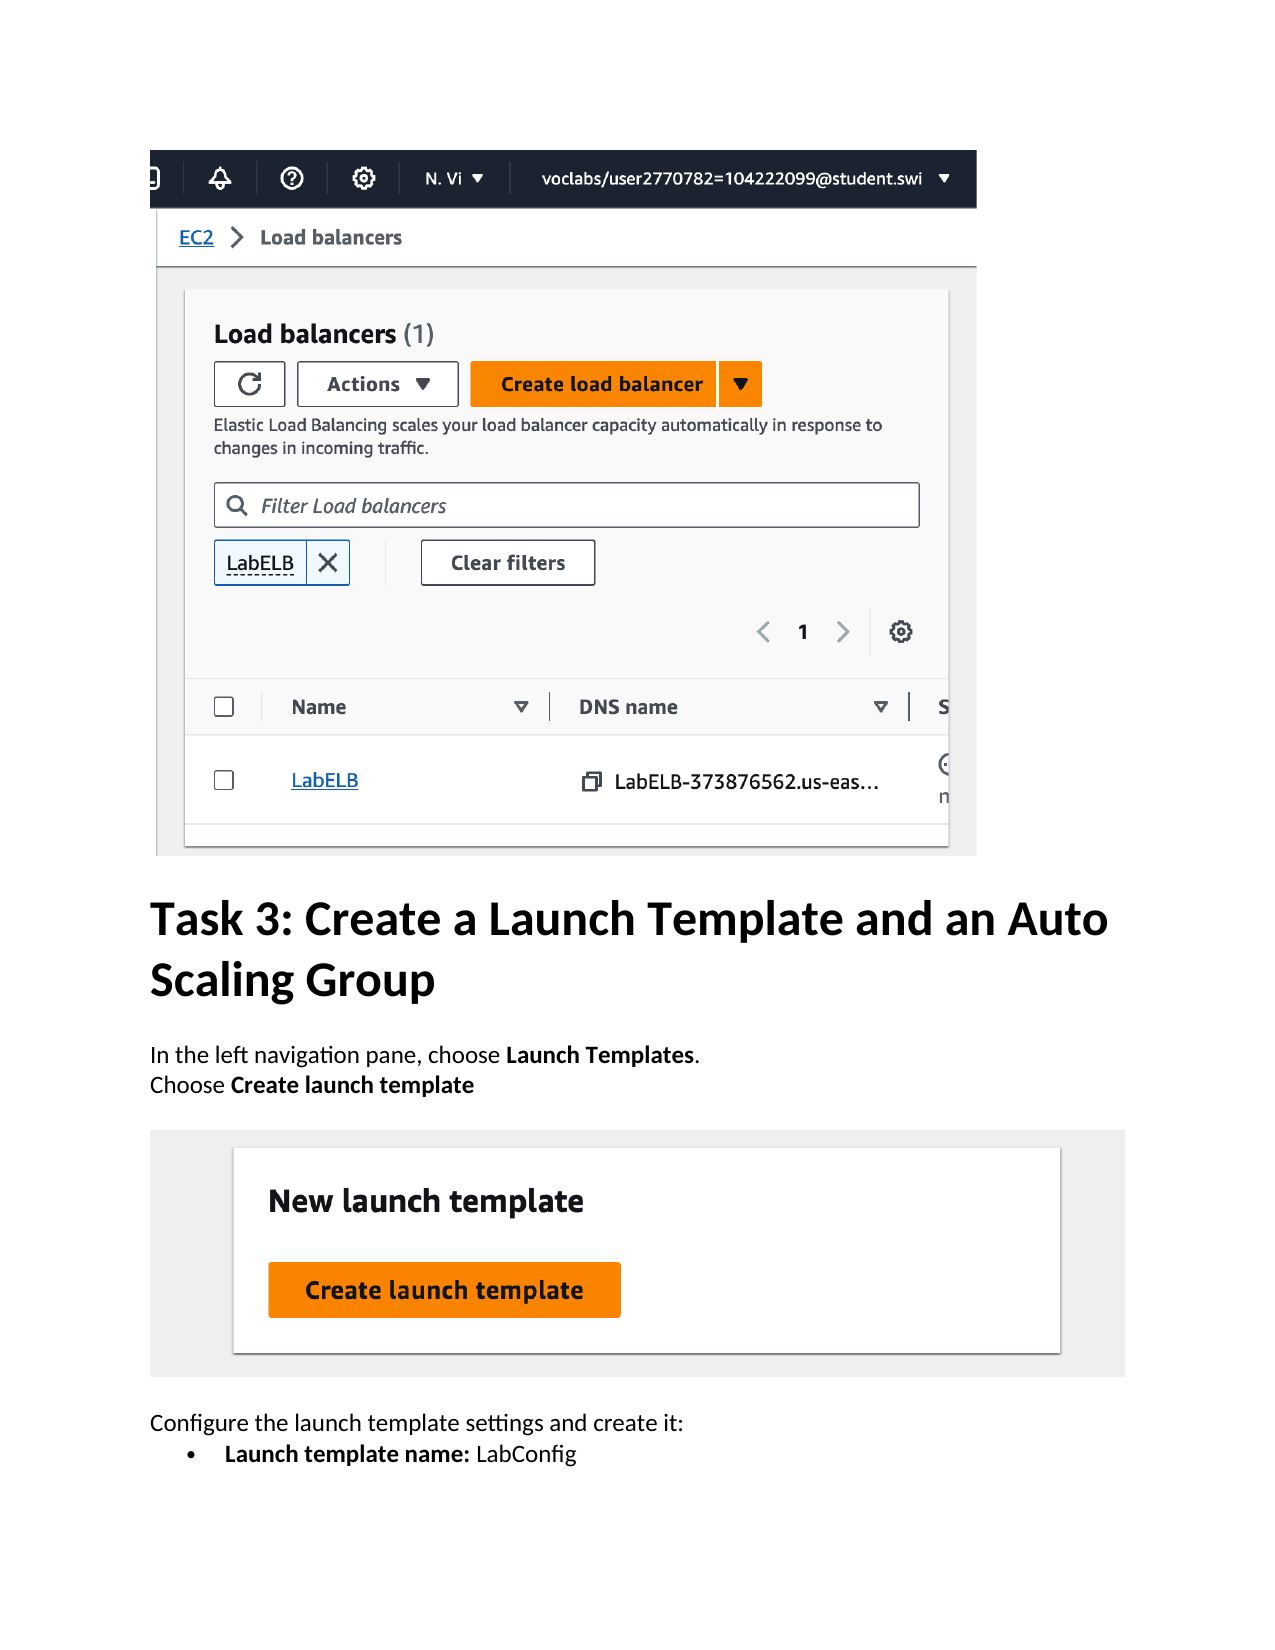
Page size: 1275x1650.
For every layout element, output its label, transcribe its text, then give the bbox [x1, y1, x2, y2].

text Choose Create launch template [150, 1070, 1125, 1100]
picture [150, 1130, 1125, 1377]
text In the left navigation pane, choose Launch Templates. [150, 1039, 1125, 1070]
list Launch template name: LabConfig [187, 1438, 1125, 1469]
picture [150, 150, 977, 856]
text Task 3: Create a Launch Template and an Auto Scaling Group [150, 887, 1125, 1009]
text Configure the launch template settings and create it: [150, 1408, 1125, 1438]
